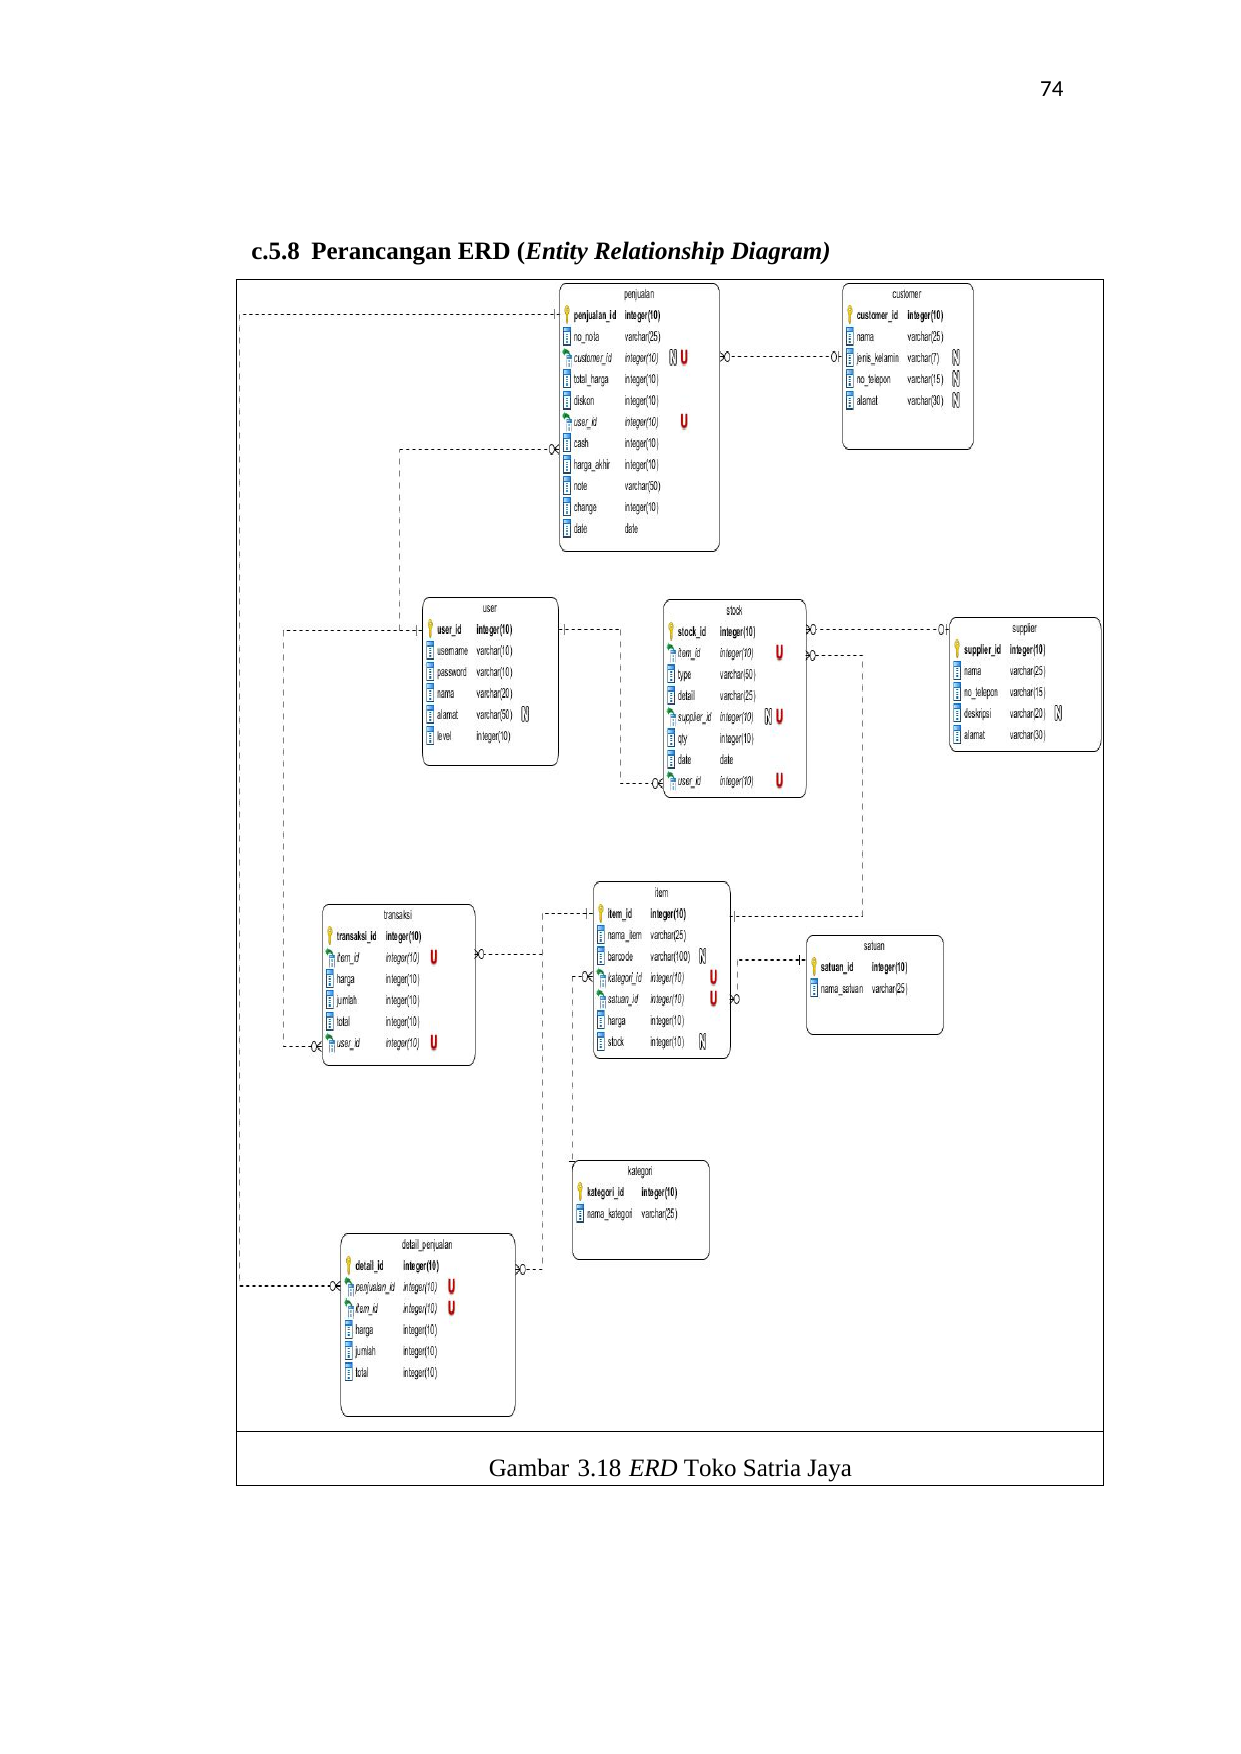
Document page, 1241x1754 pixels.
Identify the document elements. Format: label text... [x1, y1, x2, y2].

table_header [237, 280, 1103, 1431]
table_cell Gambar 3.18 ERD Toko Satria Jaya [237, 1432, 1103, 1485]
subtitle Perancangan ERD (Entity Relationship Diagram) [251, 236, 1063, 265]
